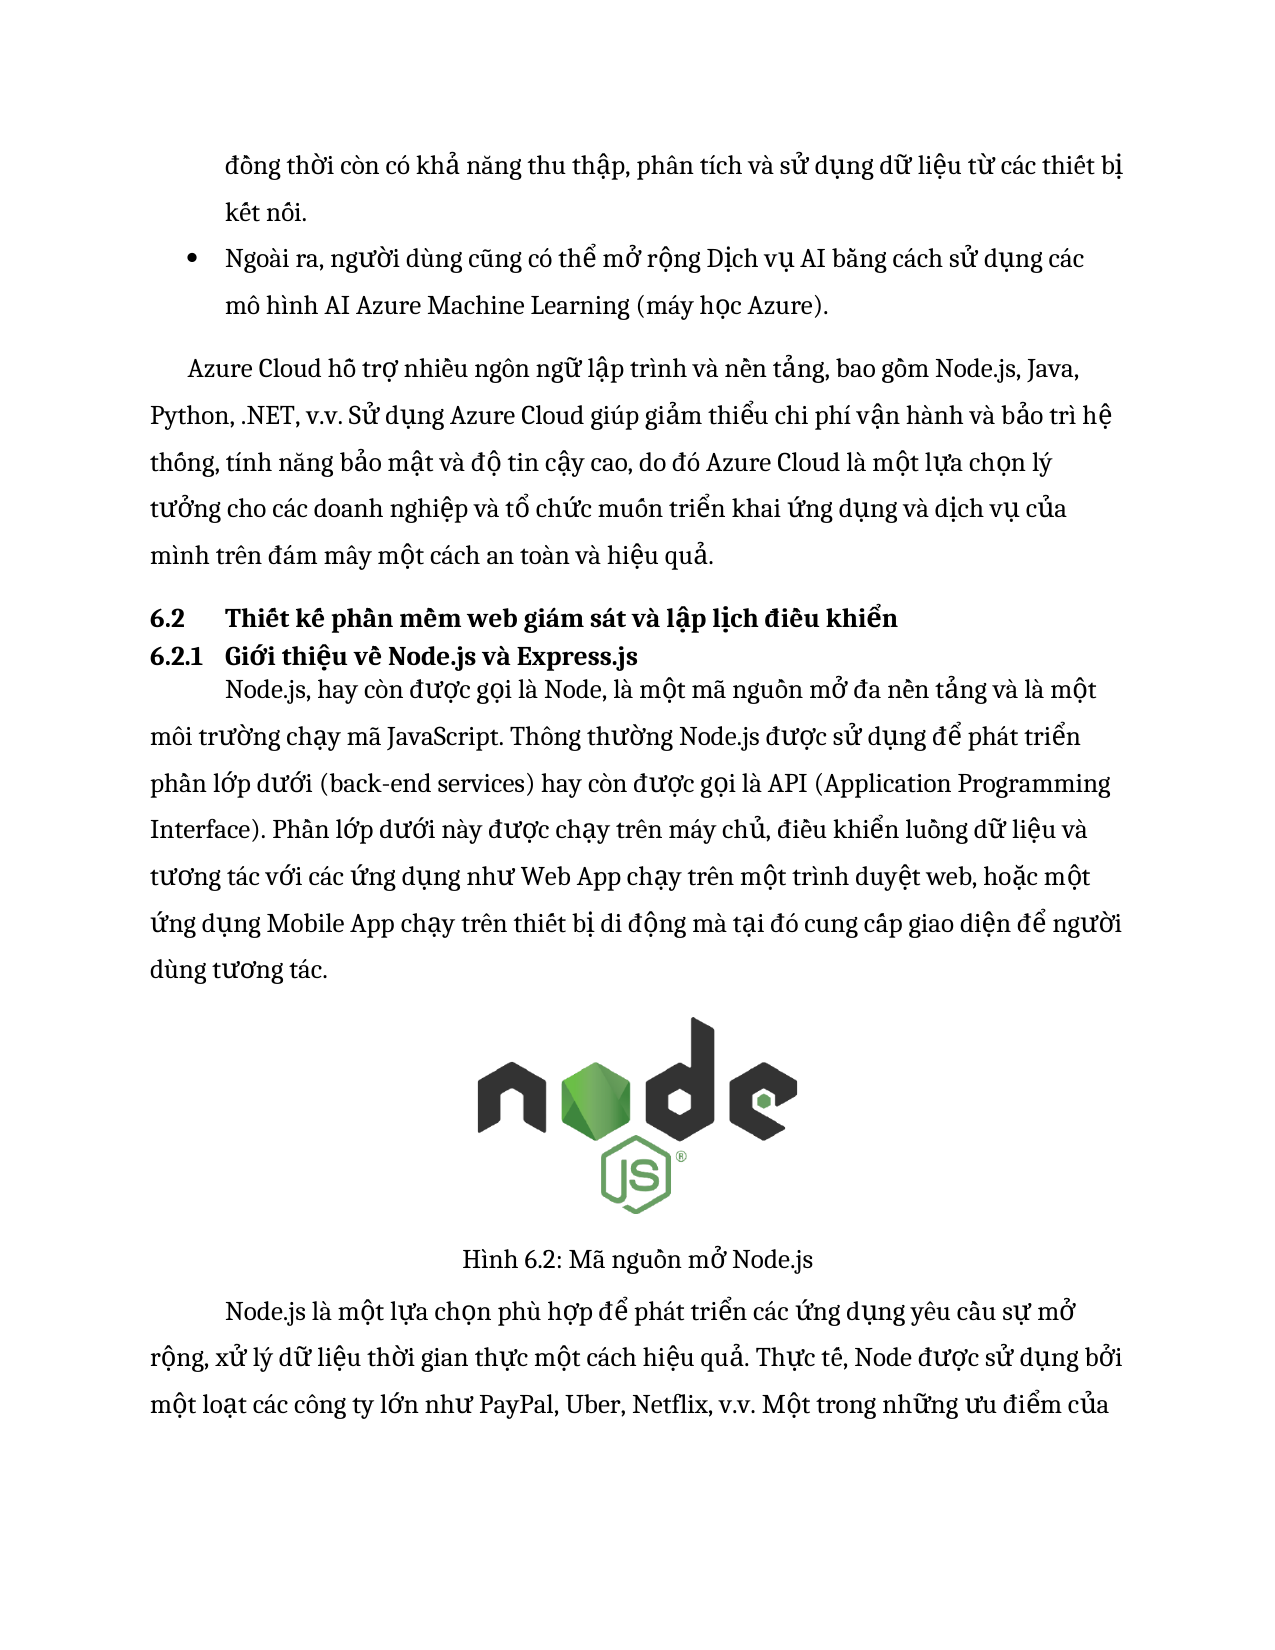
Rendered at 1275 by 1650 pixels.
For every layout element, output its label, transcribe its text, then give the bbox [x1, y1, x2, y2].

subtitle 6.2 Thiết kế phần mềm web giám sát và lập lịch điều khiển [150, 603, 1125, 634]
list Ngoài ra, người dùng cũng có thể mở rộng Dịch vụ AI bằng cách sử dụng các mô hình AI Azure Machine Learning (máy học Azure). [187, 243, 1125, 321]
text Azure Cloud hỗ trợ nhiều ngôn ngữ lập trình và nền tảng, bao gồm Node.js, Java, Python, .NET, v.v. Sử dụng Azure Cloud giúp giảm thiểu chi phí vận hành và bảo trì hệ thống, tính năng bảo mật và độ tin cậy cao, do đó Azure Cloud là một lựa chọn lý tưởng cho các doanh nghiệp và tổ chức muốn triển khai ứng dụng và dịch vụ của mình trên đám mây một cách an toàn và hiệu quả. [150, 353, 1125, 571]
text Hình 6.2: Mã nguồn mở Node.js [150, 1244, 1125, 1275]
text Node.js, hay còn được gọi là Node, là một mã nguồn mở đa nền tảng và là một môi trường chạy mã JavaScript. Thông thường Node.js được sử dụng để phát triển phần lớp dưới (back-end services) hay còn được gọi là API (Application Programming Interface). Phần lớp dưới này được chạy trên máy chủ, điều khiển luồng dữ liệu và tương tác với các ứng dụng như Web App chạy trên một trình duyệt web, hoặc một ứng dụng Mobile App chạy trên thiết bị di động mà tại đó cung cấp giao diện để người dùng tương tác. [150, 674, 1125, 986]
subtitle 6.2.1 Giới thiệu về Node.js và Express.js [150, 641, 1125, 672]
picture [477, 1017, 798, 1214]
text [150, 1296, 1125, 1420]
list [187, 150, 1125, 228]
